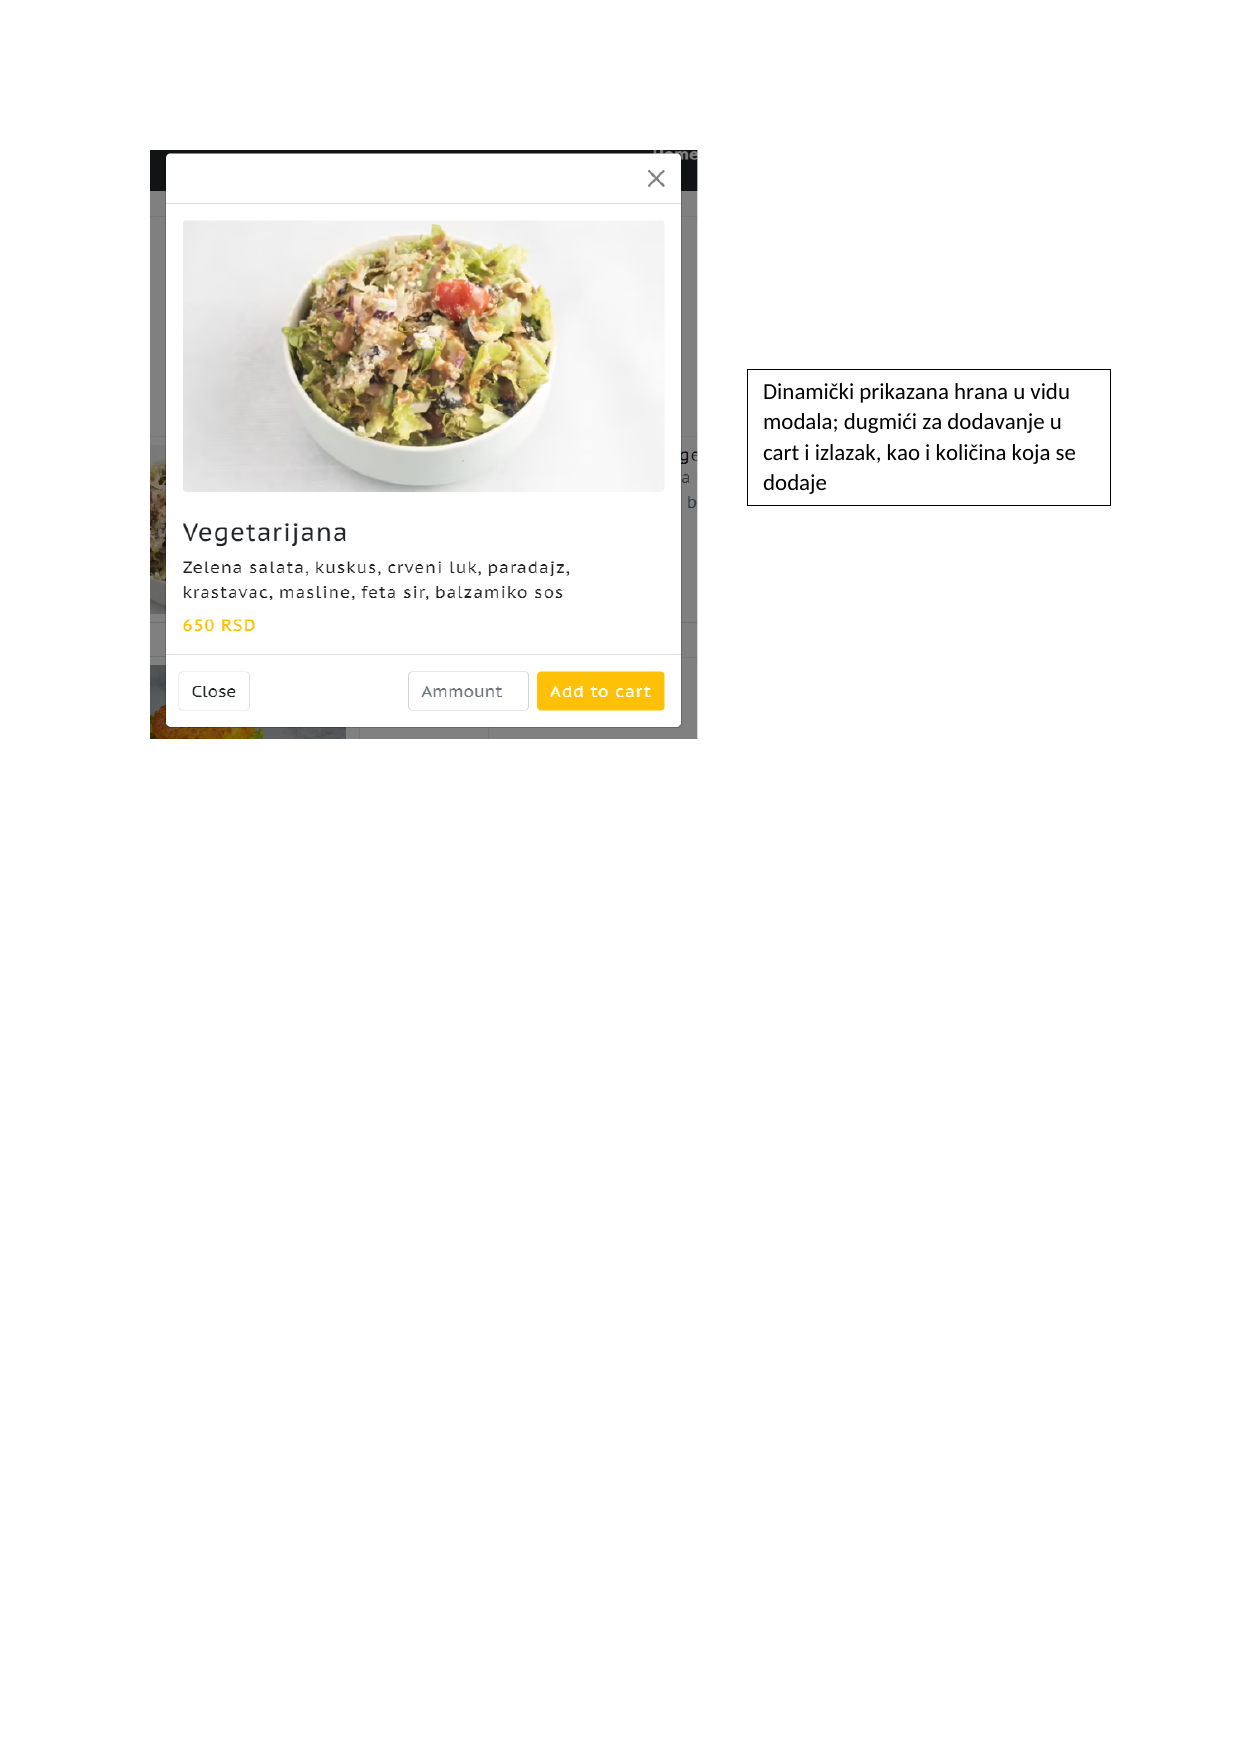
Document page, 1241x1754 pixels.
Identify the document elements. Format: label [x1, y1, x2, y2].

picture [150, 150, 698, 739]
